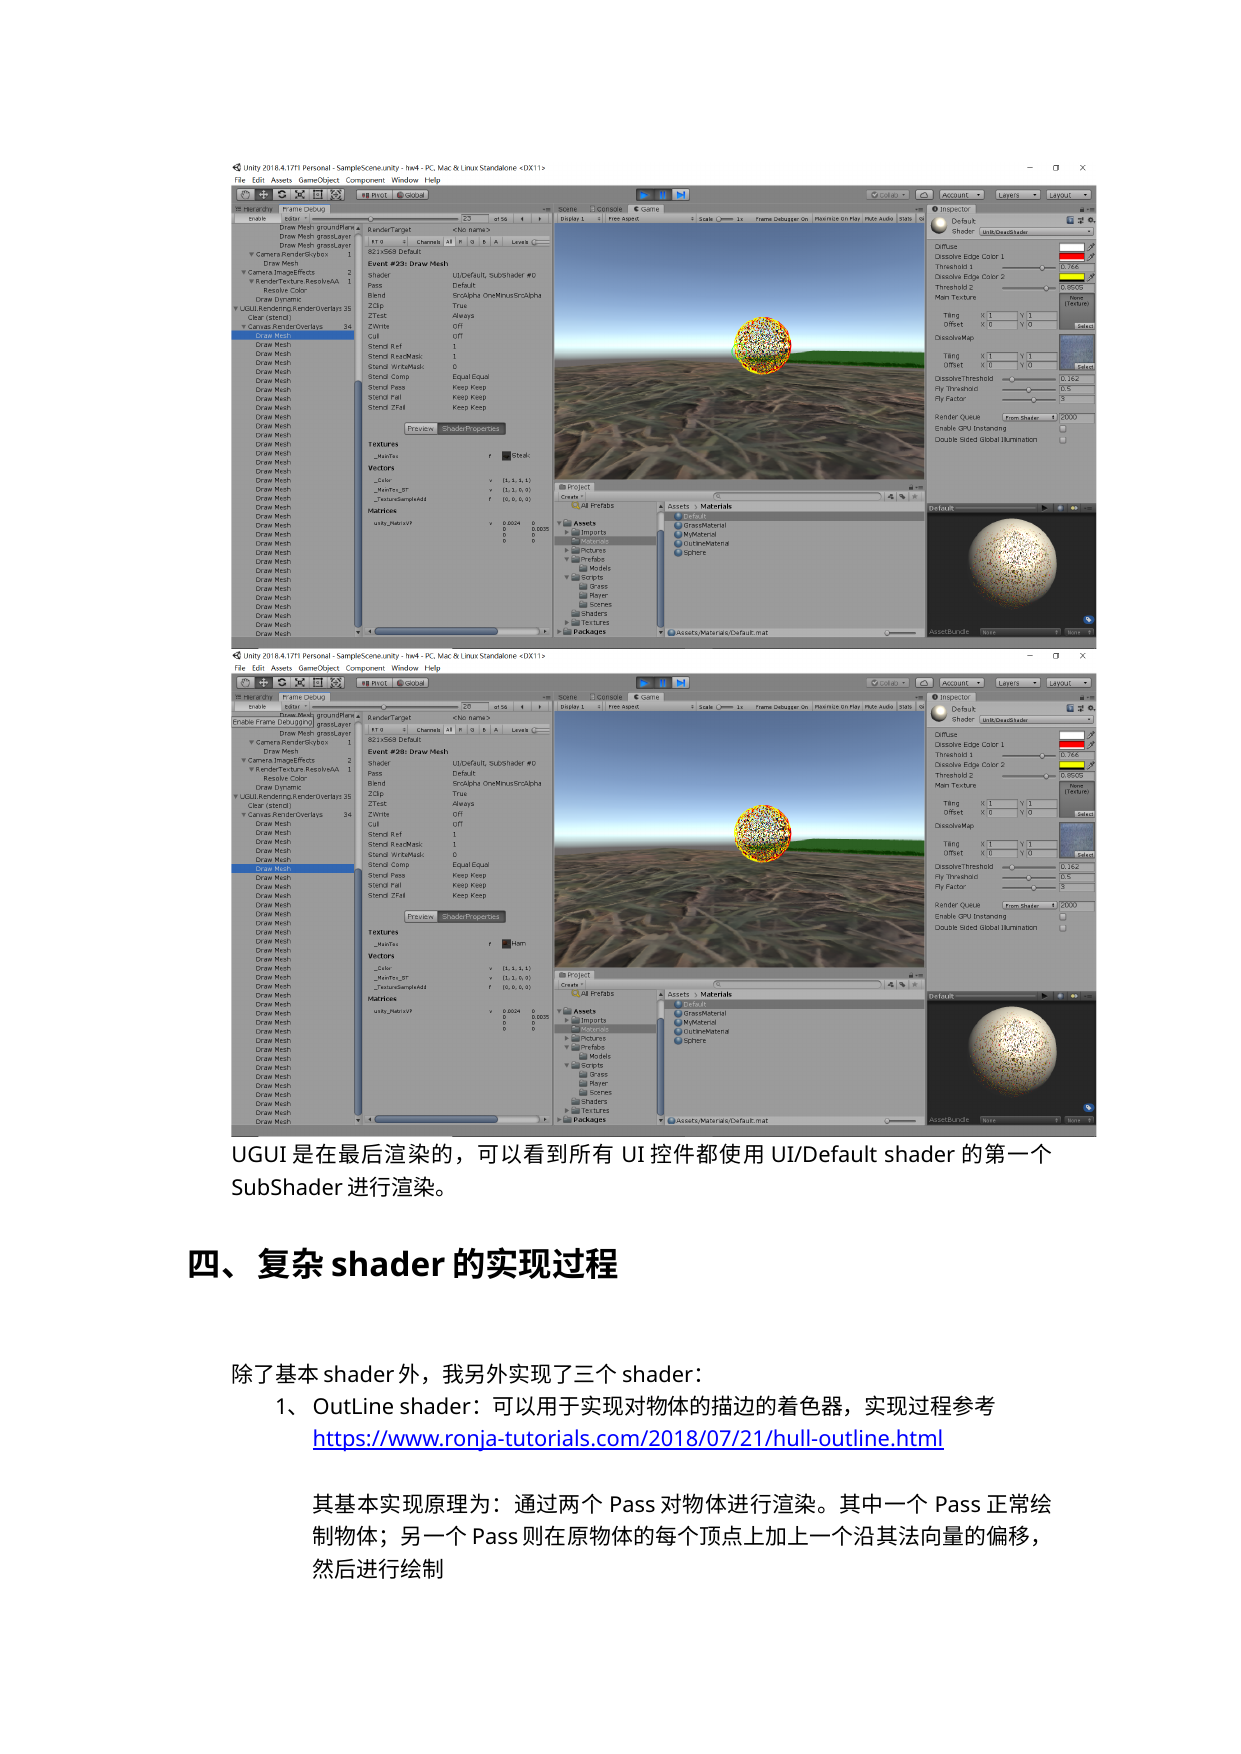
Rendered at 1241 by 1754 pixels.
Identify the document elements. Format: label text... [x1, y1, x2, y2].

list 其基本实现原理为：通过两个Pass对物体进行渲染。其中一个Pass正常绘制物体；另一个Pass则在原物体的每个顶点上加上一个沿其法向量的偏移，然后进行绘制 [312, 1486, 1053, 1584]
picture [231, 162, 1097, 1137]
text UGUI是在最后渲染的，可以看到所有UI控件都使用UI/Default shader的第一个SubShader进行渲染。 [231, 1137, 1053, 1202]
subtitle 复杂shader的实现过程 [187, 1229, 1053, 1294]
list https://www.ronja-tutorials.com/2018/07/21/hull-outline.html [312, 1421, 1053, 1454]
text 除了基本shader外，我另外实现了三个shader： [231, 1356, 1053, 1389]
list OutLine shader：可以用于实现对物体的描边的着色器，实现过程参考 [275, 1389, 1053, 1421]
